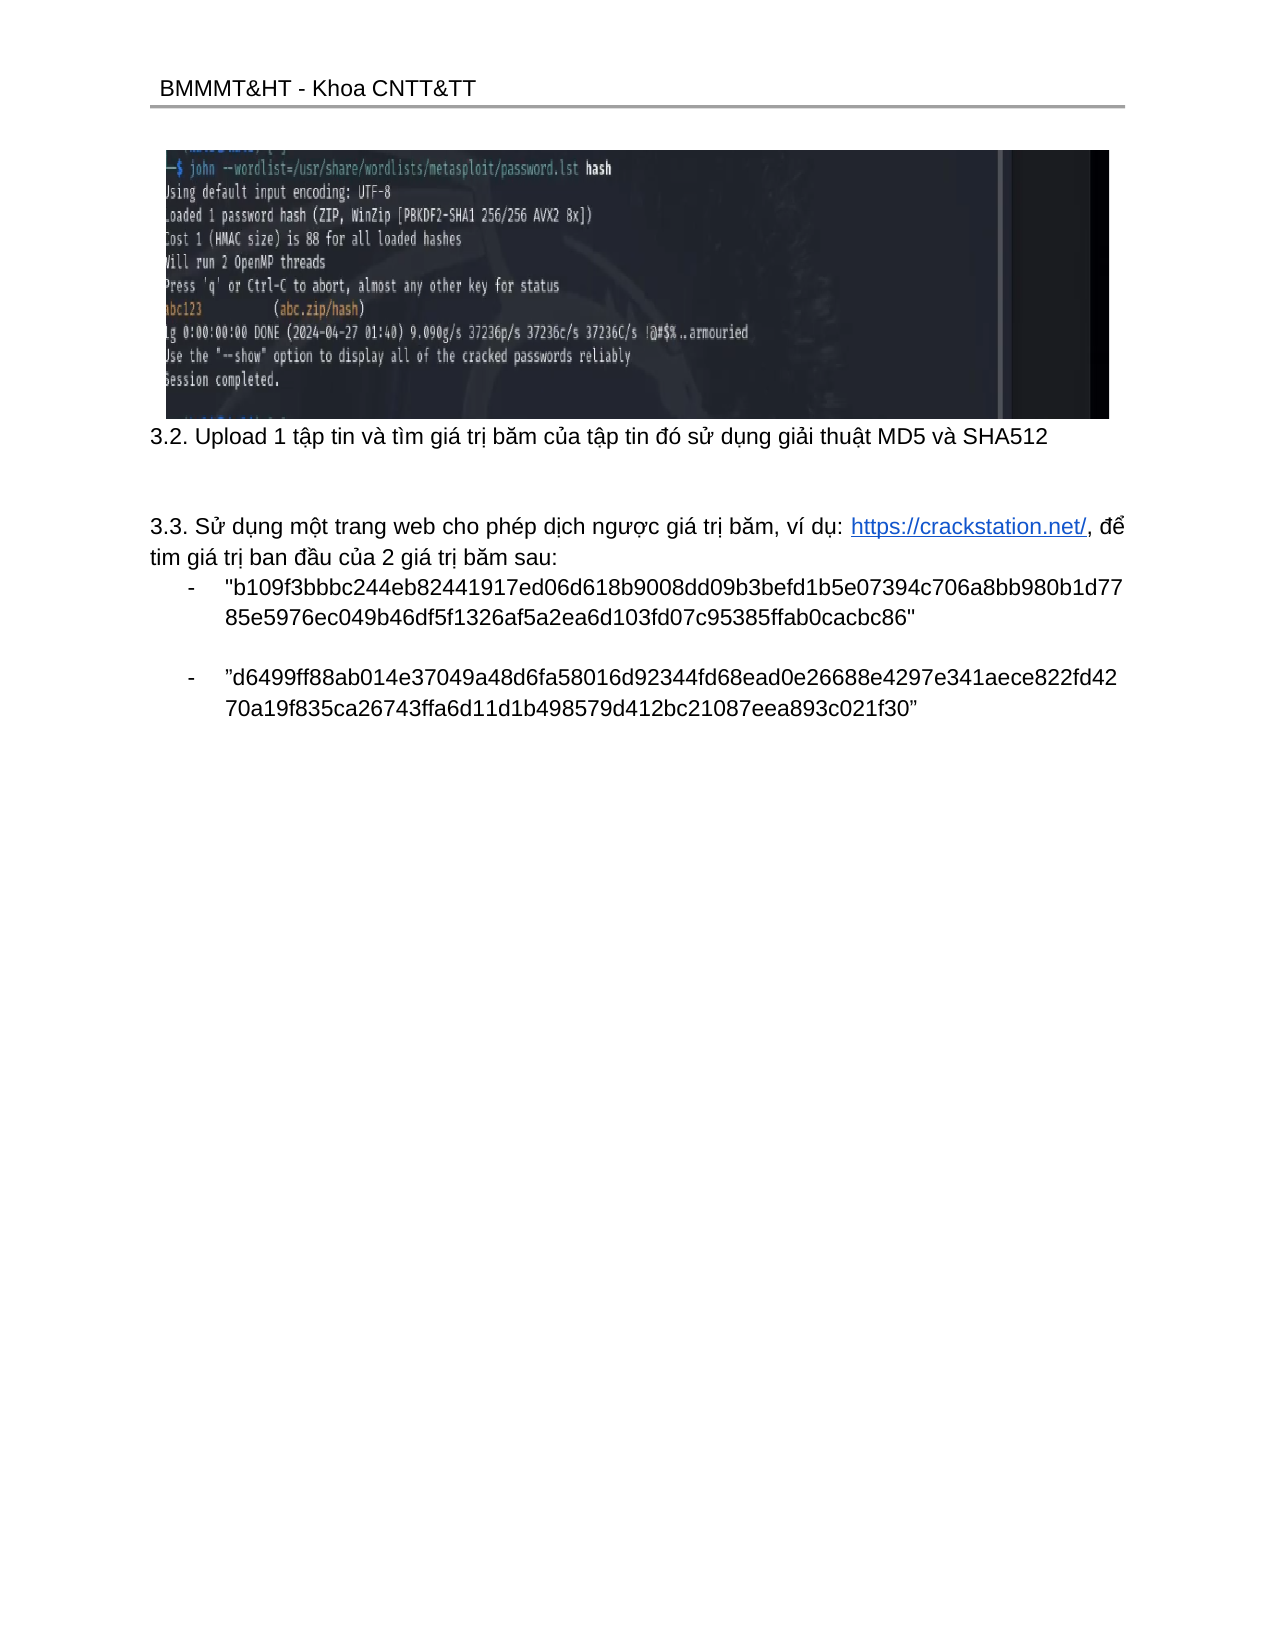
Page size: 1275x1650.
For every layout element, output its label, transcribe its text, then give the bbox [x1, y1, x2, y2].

picture [166, 150, 1110, 419]
list ”d6499ff88ab014e37049a48d6fa58016d92344fd68ead0e26688e4297e341aece822fd4270a19f835ca26743ffa6d11d1b498579d412bc21087eea893c021f30” [187, 664, 1125, 721]
list "b109f3bbbc244eb82441917ed06d618b9008dd09b3befd1b5e07394c706a8bb980b1d7785e5976ec049b46df5f1326af5a2ea6d103fd07c95385ffab0cacbc86" [187, 574, 1125, 630]
text 3.3. Sử dụng một trang web cho phép dịch ngược giá trị băm, ví dụ: https://crackstation.net/, để tim giá trị ban đầu của 2 giá trị băm sau: [150, 513, 1125, 570]
text 3.2. Upload 1 tập tin và tìm giá trị băm của tập tin đó sử dụng giải thuật MD5 và SHA512 [150, 423, 1125, 449]
